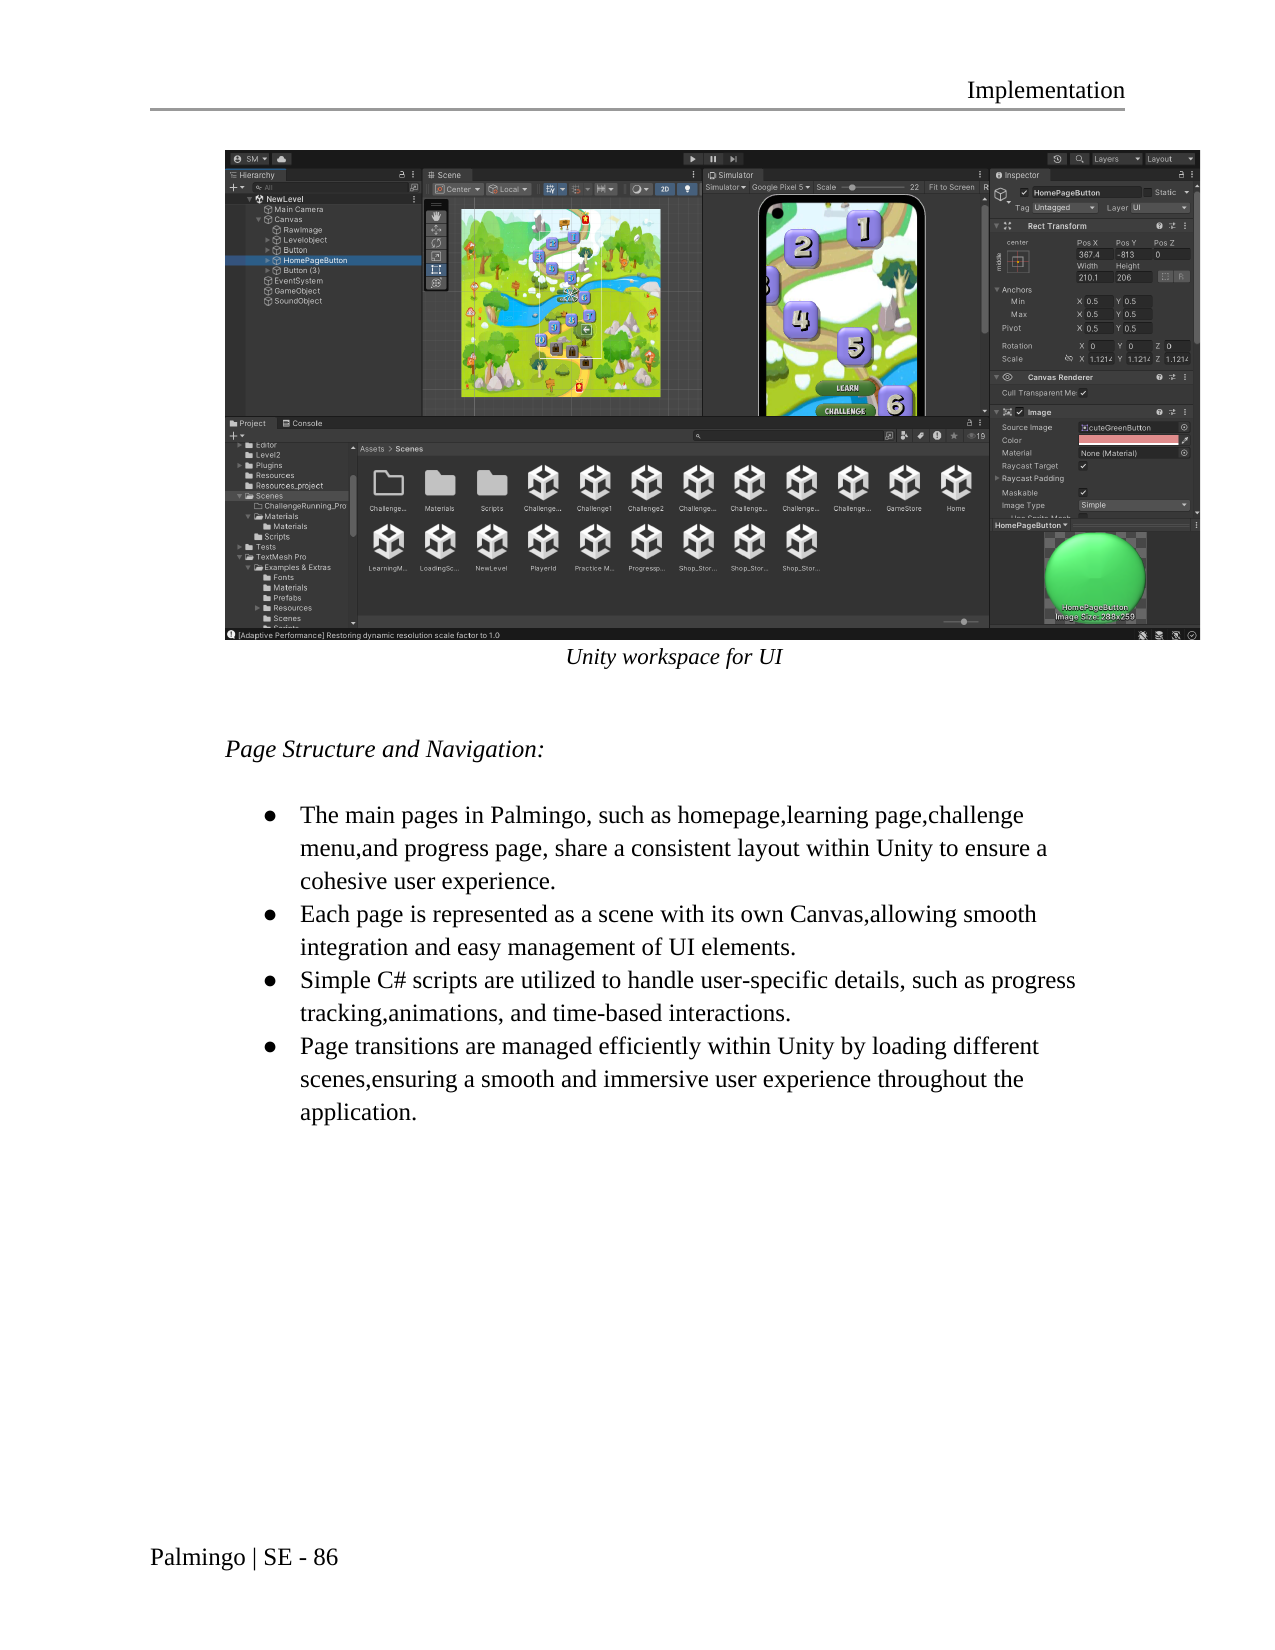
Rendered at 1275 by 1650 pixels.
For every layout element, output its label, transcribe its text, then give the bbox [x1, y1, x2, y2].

list Page transitions are managed efficiently within Unity by loading different scenes,ensuring a smooth and immersive user experience throughout the application. [262, 1031, 1125, 1126]
text Page Structure and Navigation: [225, 734, 1125, 763]
text Unity workspace for UI [150, 643, 1125, 670]
picture [225, 150, 1200, 640]
list The main pages in Palmingo, such as homepage,learning page,challenge menu,and progress page, share a consistent layout within Unity to ensure a cohesive user experience. [262, 800, 1125, 895]
list Each page is represented as a scene with its own Canvas,allowing smooth integration and easy management of UI elements. [262, 899, 1125, 961]
list Simple C# scripts are utilized to handle user-specific details, such as progress tracking,animations, and time-based interactions. [262, 965, 1125, 1027]
